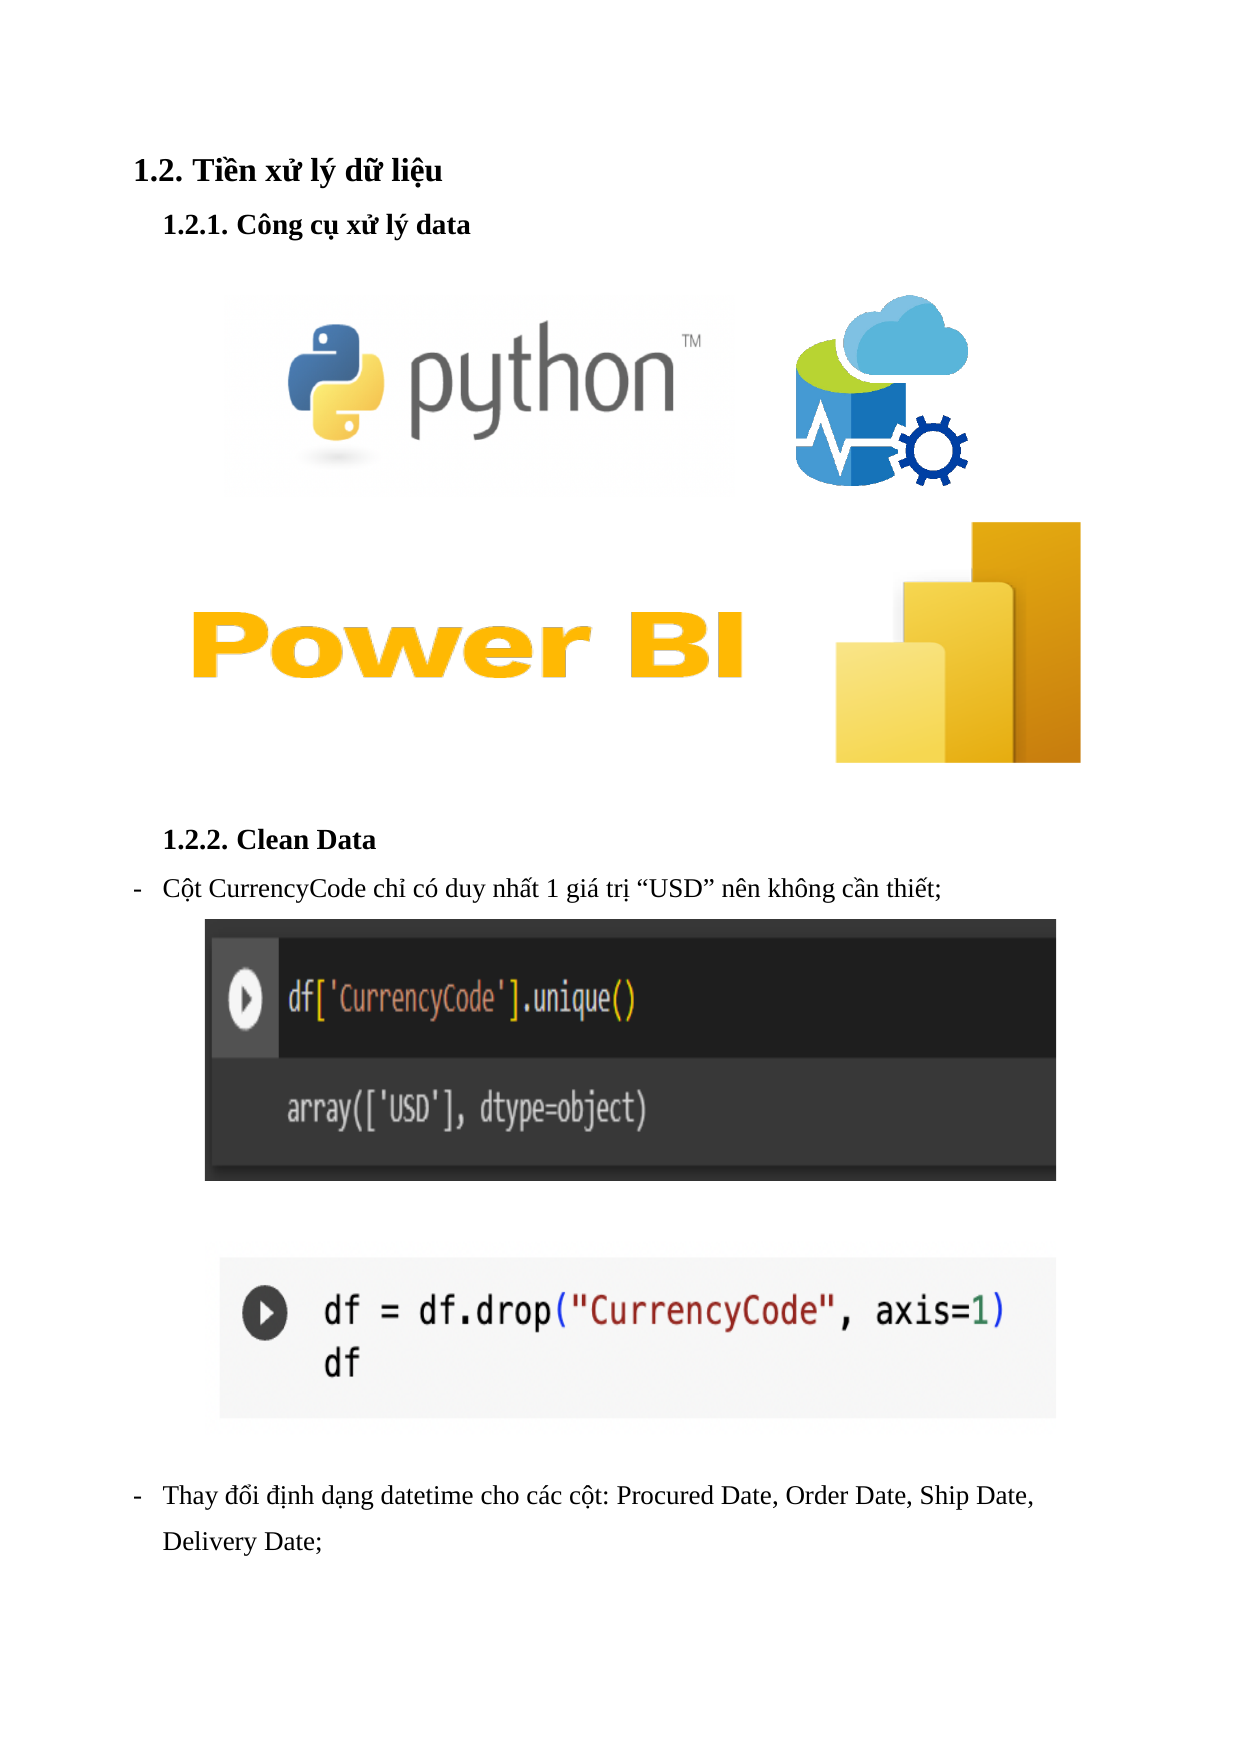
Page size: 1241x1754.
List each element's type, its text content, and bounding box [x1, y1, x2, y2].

list Cột CurrencyCode chỉ có duy nhất 1 giá trị “USD” nên không cần thiết; [133, 872, 1090, 903]
picture [204, 1241, 1057, 1435]
list Clean Data [162, 822, 1090, 855]
list Tiền xử lý dữ liệu [133, 150, 1090, 188]
picture [204, 919, 1057, 1181]
picture [161, 295, 1125, 789]
list Thay đổi định dạng datetime cho các cột: Procured Date, Order Date, Ship Date, Delivery Date; [133, 1479, 1090, 1557]
list Công cụ xử lý data [162, 207, 1090, 241]
picture [796, 295, 968, 486]
